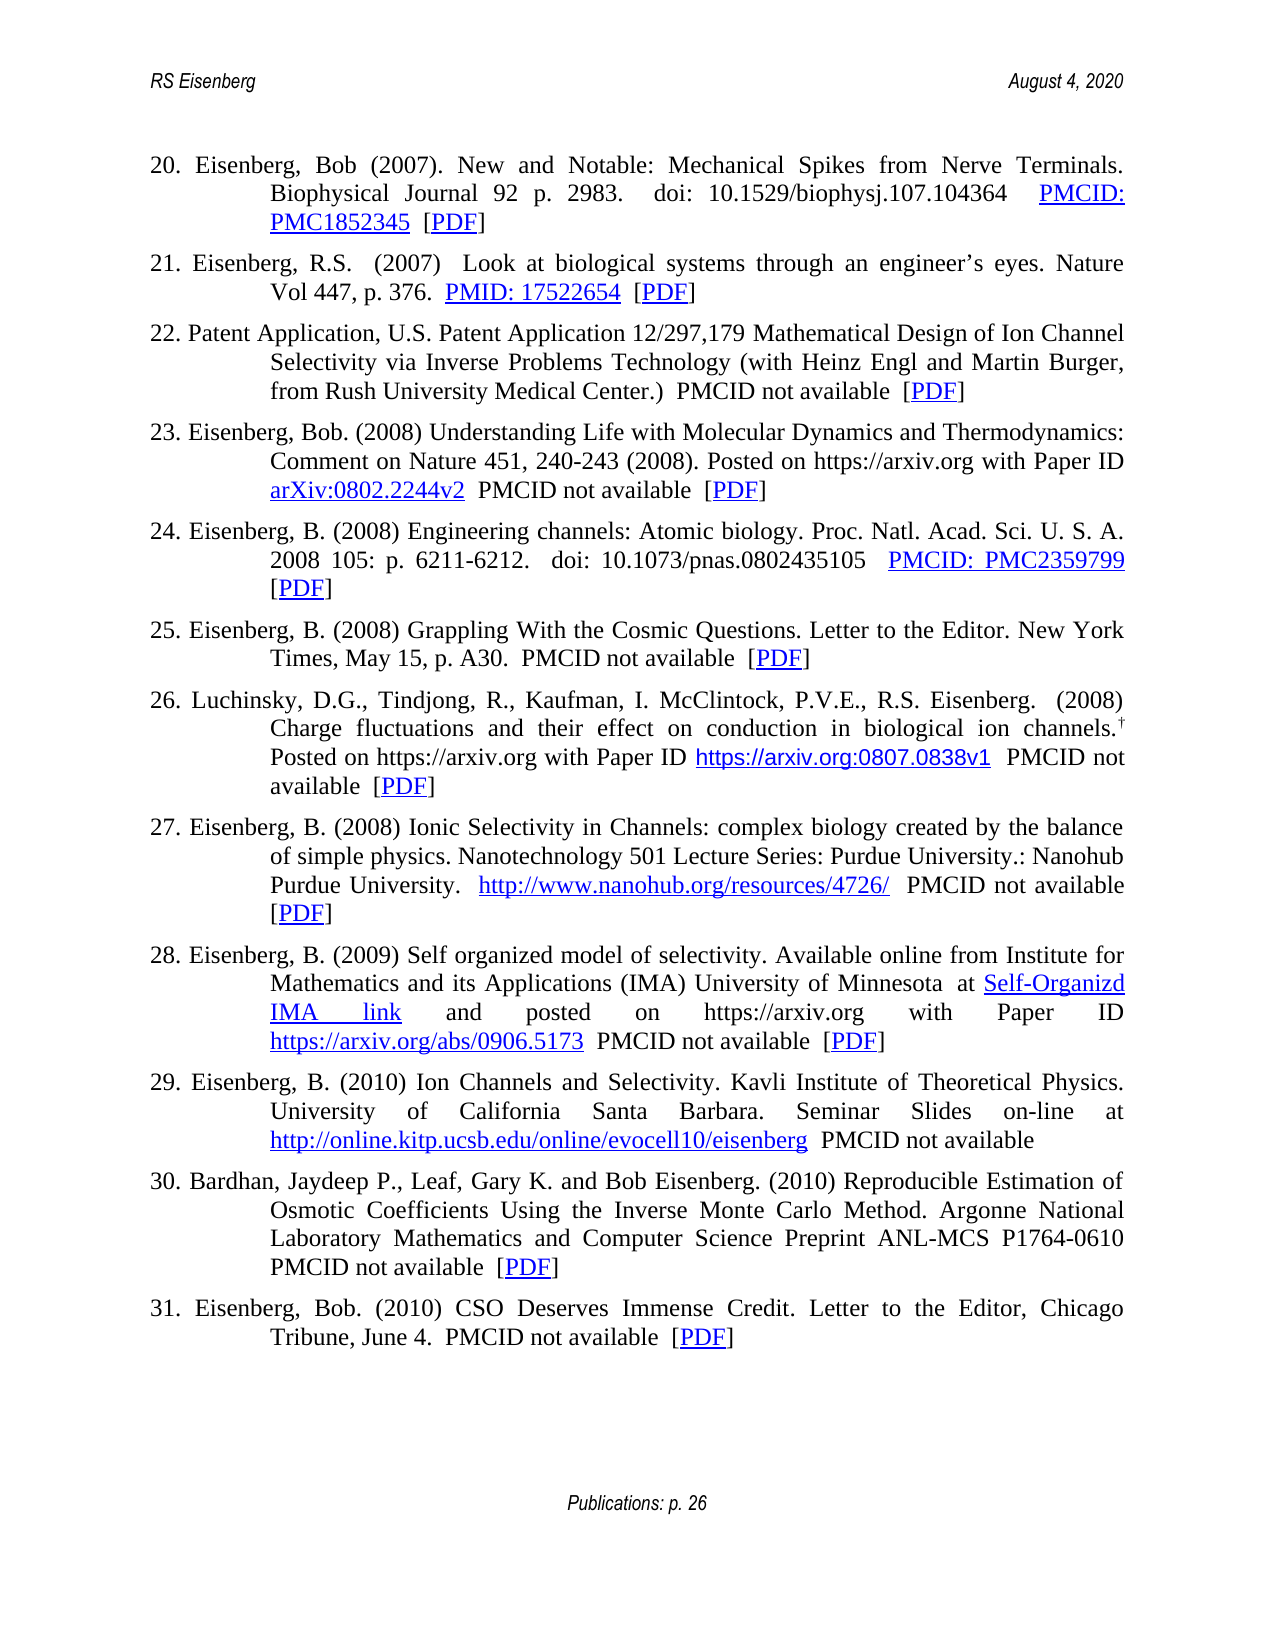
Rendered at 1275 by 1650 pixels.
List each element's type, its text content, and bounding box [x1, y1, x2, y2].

text 20. Eisenberg, Bob (2007). New and Notable: Mechanical Spikes from Nerve Terminals. Biophysical Journal 92 p. 2983. doi: 10.1529/biophysj.107.104364 PMCID: PMC1852345 [PDF] [150, 150, 1125, 236]
text 31. Eisenberg, Bob. (2010) CSO Deserves Immense Credit. Letter to the Editor, Chicago Tribune, June 4. PMCID not available [PDF] [150, 1293, 1125, 1351]
text 24. Eisenberg, B. (2008) Engineering channels: Atomic biology. Proc. Natl. Acad. Sci. U. S. A. 2008 105: p. 6211-6212. doi: 10.1073/pnas.0802435105 PMCID: PMC2359799 [PDF] [150, 516, 1125, 602]
text 22. Patent Application, U.S. Patent Application 12/297,179 Mathematical Design of Ion Channel Selectivity via Inverse Problems Technology (with Heinz Engl and Martin Burger, from Rush University Medical Center.) PMCID not available [PDF] [150, 318, 1125, 405]
text 30. Bardhan, Jaydeep P., Leaf, Gary K. and Bob Eisenberg. (2010) Reproducible Estimation of Osmotic Coefficients Using the Inverse Monte Carlo Method. Argonne National Laboratory Mathematics and Computer Science Preprint ANL-MCS P1764-0610 PMCID not available [PDF] [150, 1166, 1125, 1281]
text 25. Eisenberg, B. (2008) Grappling With the Cosmic Questions. Letter to the Editor. New York Times, May 15, p. A30. PMCID not available [PDF] [150, 615, 1125, 672]
text 28. Eisenberg, B. (2009) Self organized model of selectivity. Available online from Institute for Mathematics and its Applications (IMA) University of Minnesota at Self-Organizd IMA link and posted on https://arxiv.org with Paper ID https://arxiv.org/abs/0906.5173 PMCID not available [PDF] [150, 940, 1125, 1055]
text 21. Eisenberg, R.S. (2007) Look at biological systems through an engineer’s eyes. Nature Vol 447, p. 376. PMID: 17522654 [PDF] [150, 248, 1125, 306]
text 27. Eisenberg, B. (2008) Ionic Selectivity in Channels: complex biology created by the balance of simple physics. Nanotechnology 501 Lecture Series: Purdue University.: Nanohub Purdue University. http://www.nanohub.org/resources/4726/ PMCID not available [PDF] [150, 812, 1125, 927]
text 23. Eisenberg, Bob. (2008) Understanding Life with Molecular Dynamics and Thermodynamics: Comment on Nature 451, 240-243 (2008). Posted on https://arxiv.org with Paper ID arXiv:0802.2244v2 PMCID not available [PDF] [150, 417, 1125, 503]
text 29. Eisenberg, B. (2010) Ion Channels and Selectivity. Kavli Institute of Theoretical Physics. University of California Santa Barbara. Seminar Slides on-line at http://online.kitp.ucsb.edu/online/evocell10/eisenberg PMCID not available [150, 1067, 1125, 1153]
text 26. Luchinsky, D.G., Tindjong, R., Kaufman, I. McClintock, P.V.E., R.S. Eisenberg. (2008) Charge fluctuations and their effect on conduction in biological ion channels.† Posted on https://arxiv.org with Paper ID https://arxiv.org:0807.0838v1 PMCID not available [PDF] [150, 685, 1125, 800]
